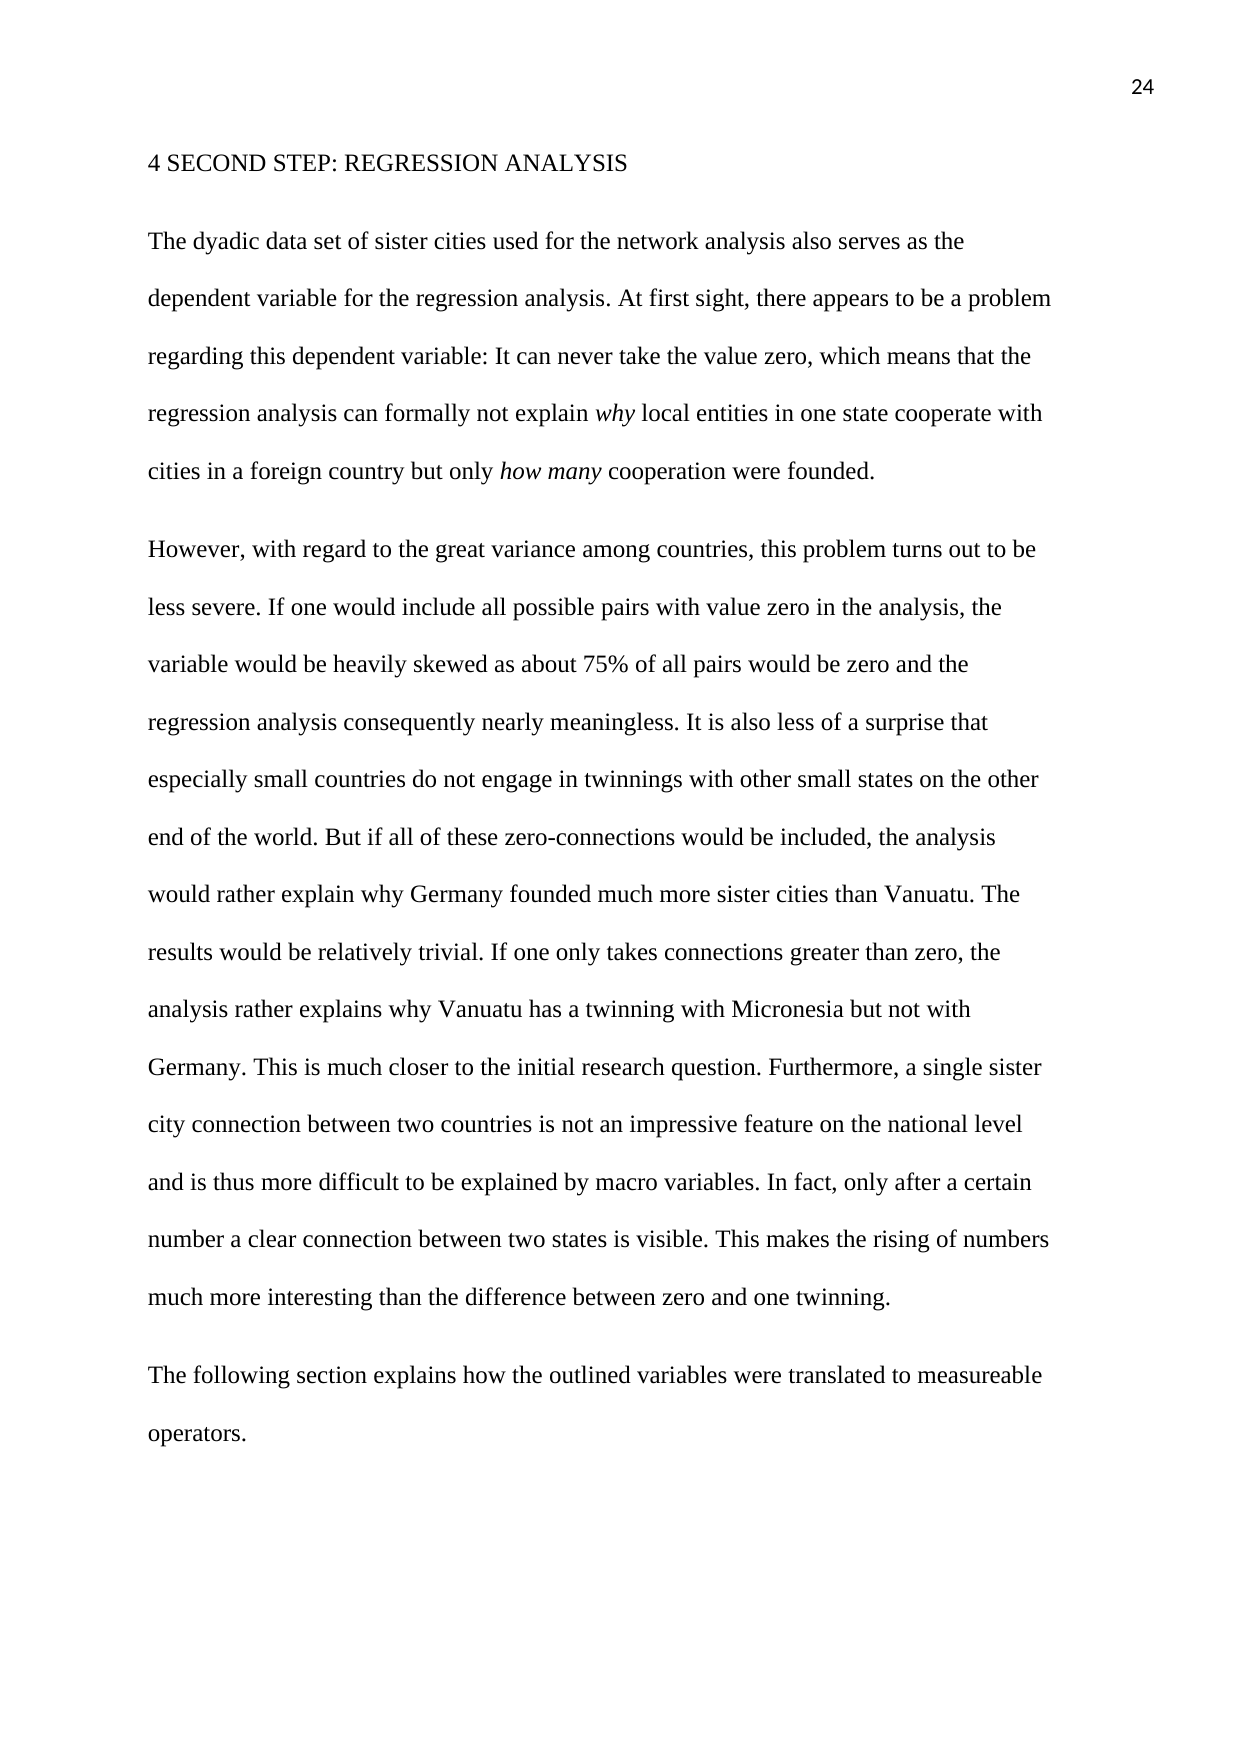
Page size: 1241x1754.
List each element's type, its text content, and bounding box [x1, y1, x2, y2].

text The dyadic data set of sister cities used for the network analysis also serves as the dependent variable for the regression analysis. At first sight, there appears to be a problem regarding this dependent variable: It can never take the value zero, which means that the regression analysis can formally not explain why local entities in one state cooperate with cities in a foreign country but only how many cooperation were founded. [148, 226, 1063, 485]
text However, with regard to the great variance among countries, this problem turns out to be less severe. If one would include all possible pairs with value zero in the analysis, the variable would be heavily skewed as about 75% of all pairs would be zero and the regression analysis consequently nearly meaningless. It is also less of a surprise that especially small countries do not engage in twinnings with other small states on the other end of the world. But if all of these zero-connections would be included, the analysis would rather explain why Germany founded much more sister cities than Vanuatu. The results would be relatively trivial. If one only takes connections greater than zero, the analysis rather explains why Vanuatu has a twinning with Micronesia but not with Germany. This is much closer to the initial research question. Furthermore, a single sister city connection between two countries is not an impressive feature on the national level and is thus more difficult to be explained by macro variables. In fact, only after a certain number a clear connection between two states is visible. This makes the rising of numbers much more interesting than the difference between zero and one twinning. [148, 534, 1063, 1311]
text 4 SECOND STEP: REGRESSION ANALYSIS [148, 148, 1063, 176]
text The following section explains how the outlined variables were translated to measureable operators. [148, 1360, 1063, 1446]
